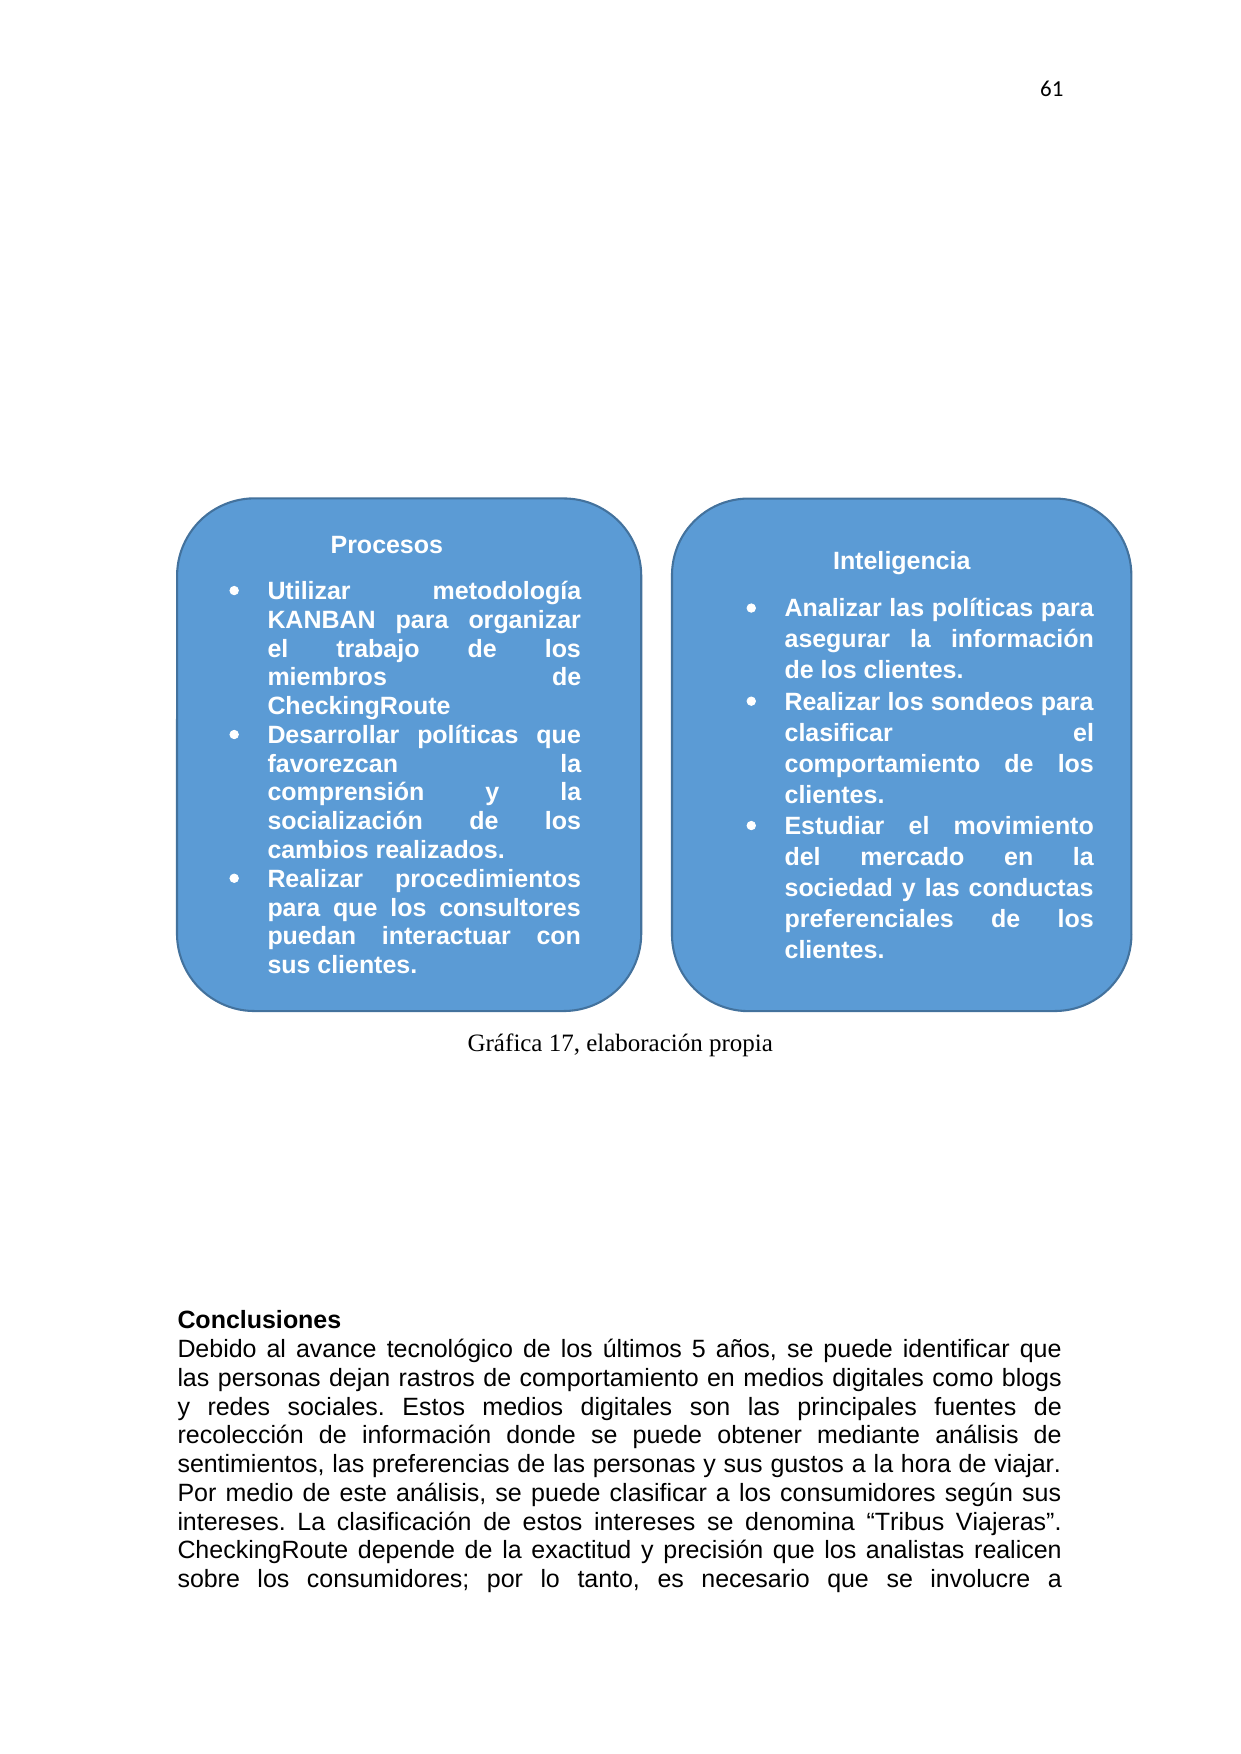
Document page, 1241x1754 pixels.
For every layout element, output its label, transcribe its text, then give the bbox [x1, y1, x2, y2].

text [177, 1334, 1063, 1593]
subtitle Conclusiones [177, 1305, 1063, 1334]
text Gráfica 17, elaboración propia [177, 1028, 1063, 1056]
